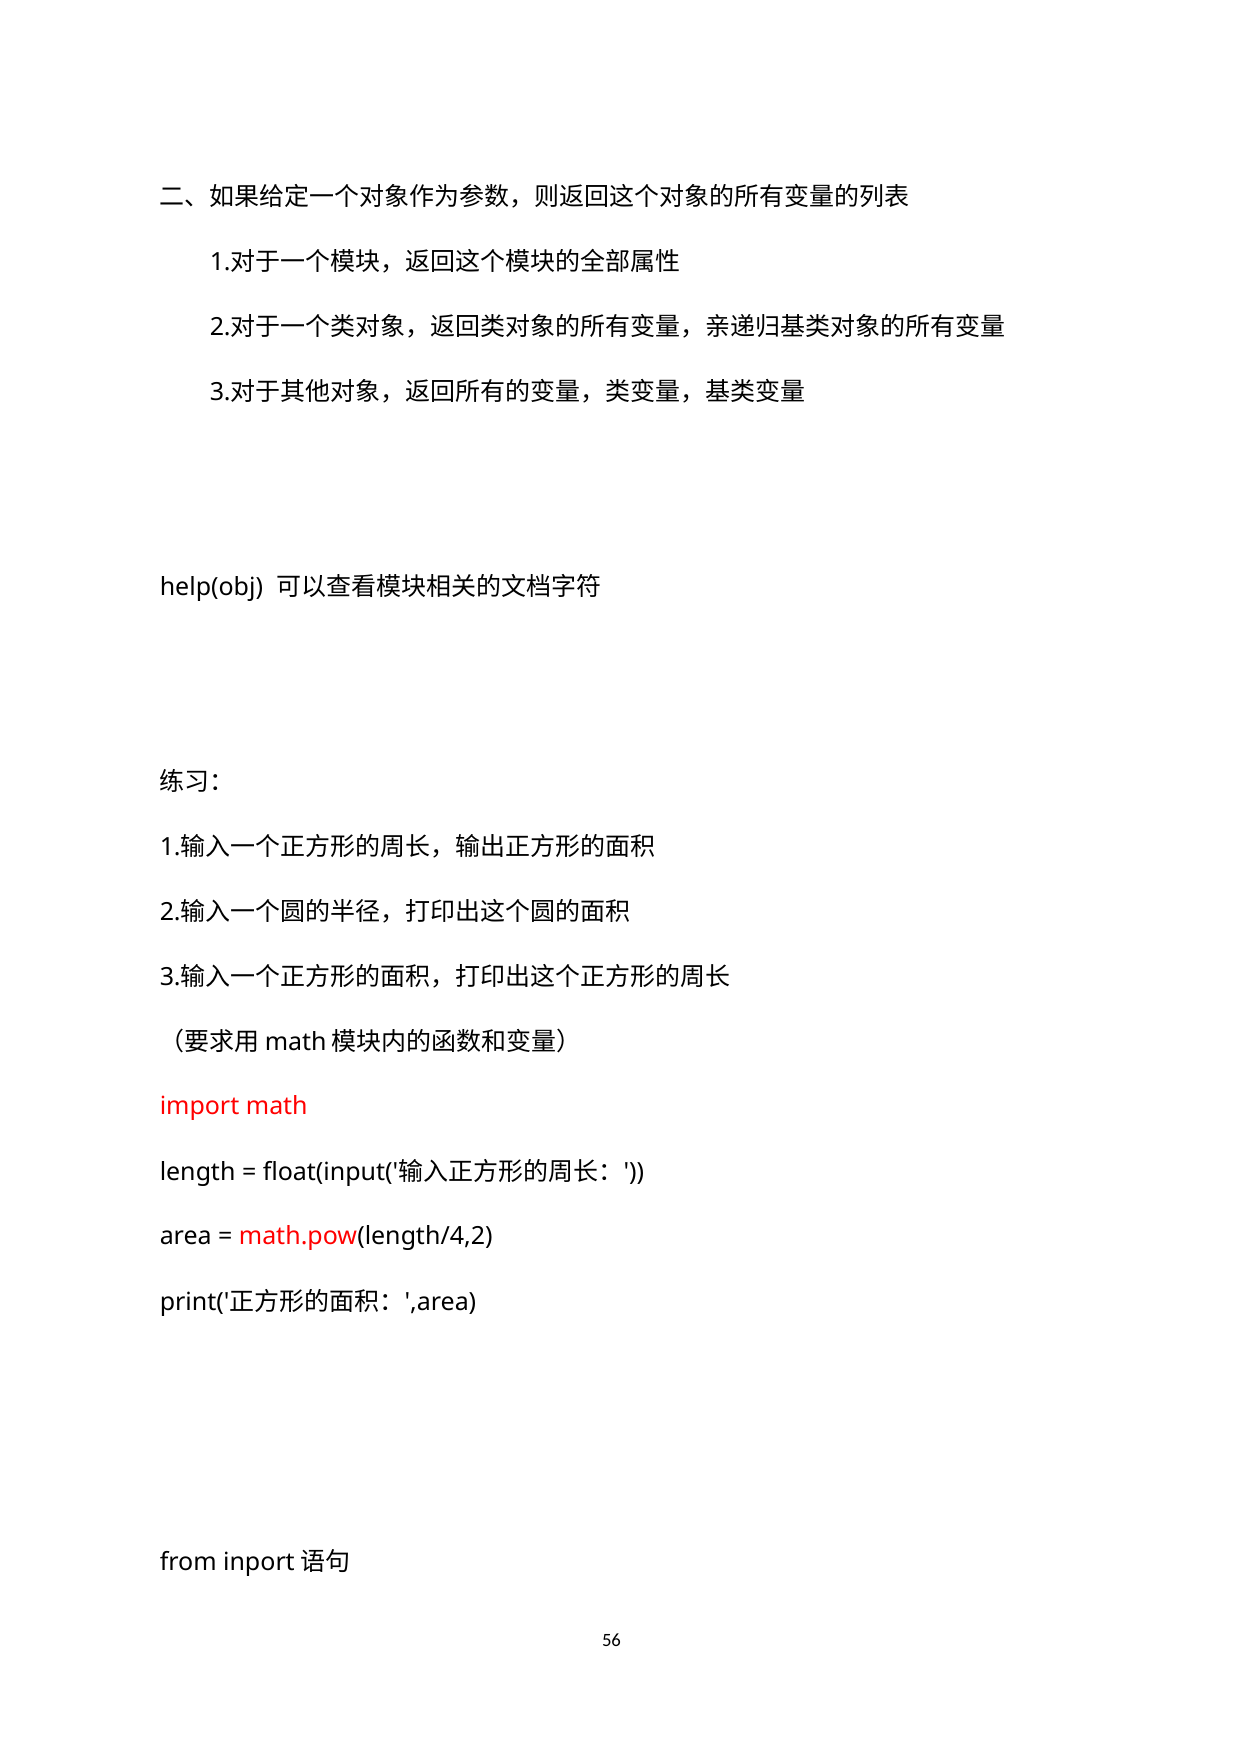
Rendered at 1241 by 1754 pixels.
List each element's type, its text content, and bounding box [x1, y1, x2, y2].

text area = math.pow(length/4,2) [159, 1202, 1063, 1267]
text 二、如果给定一个对象作为参数，则返回这个对象的所有变量的列表 [159, 162, 1063, 227]
text 练习： [159, 747, 1063, 812]
text 1.输入一个正方形的周长，输出正方形的面积 [159, 812, 1063, 877]
text length = float(input('输入正方形的周长：')) [159, 1137, 1063, 1202]
text 1.对于一个模块，返回这个模块的全部属性 [159, 227, 1063, 292]
text from inport语句 [159, 1527, 1063, 1592]
text 2.对于一个类对象，返回类对象的所有变量，亲递归基类对象的所有变量 [159, 292, 1063, 357]
text 2.输入一个圆的半径，打印出这个圆的面积 [159, 877, 1063, 942]
text 3.对于其他对象，返回所有的变量，类变量，基类变量 [159, 357, 1063, 422]
text （要求用math模块内的函数和变量） [159, 1007, 1063, 1072]
text 3.输入一个正方形的面积，打印出这个正方形的周长 [159, 942, 1063, 1007]
text help(obj) 可以查看模块相关的文档字符 [159, 552, 1063, 617]
text import math [159, 1072, 1063, 1137]
text print('正方形的面积：',area) [159, 1267, 1063, 1332]
